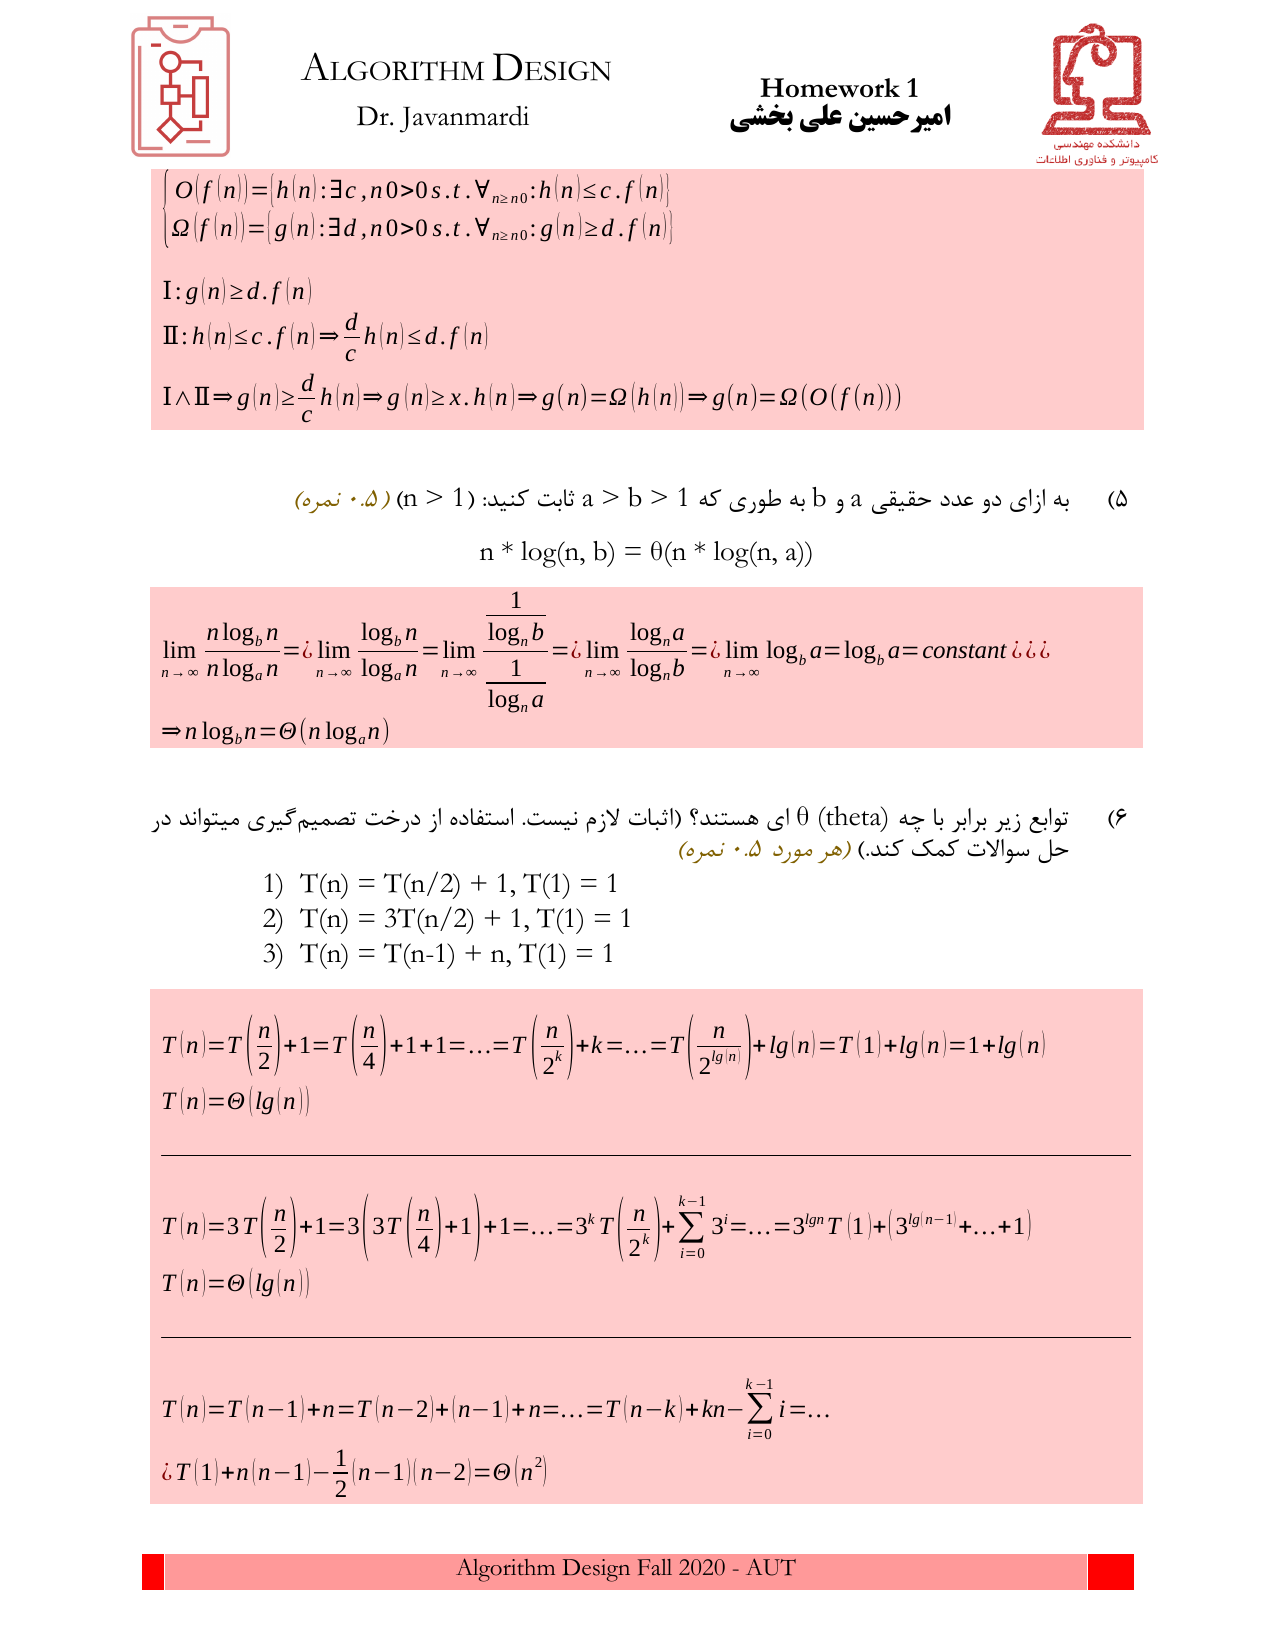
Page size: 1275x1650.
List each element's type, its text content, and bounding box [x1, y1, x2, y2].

list توابع زیر برابر با چه θ (theta) ای هستند؟ (اثبات لازم نیست. استفاده از درخت تصمیم‌گیری میتواند در حل سوالات کمک کند.) (هر مورد ۰.۵ نمره) [150, 800, 1106, 866]
table_header [151, 169, 1144, 430]
table_header [150, 587, 1143, 748]
list به ازای دو عدد حقیقی a و b به طوری که a > b > 1 ثابت کنید: (n > 1) (۰.۵ نمره) [150, 481, 1106, 516]
list T(n) = T(n/2) + 1, T(1) = 1 [262, 868, 1144, 901]
list T(n) = T(n-1) + n, T(1) = 1 [262, 937, 1144, 970]
list T(n) = 3T(n/2) + 1, T(1) = 1 [262, 902, 1144, 935]
text n * log(n, b) = θ(n * log(n, a)) [150, 535, 1144, 568]
table_header [150, 989, 1143, 1504]
